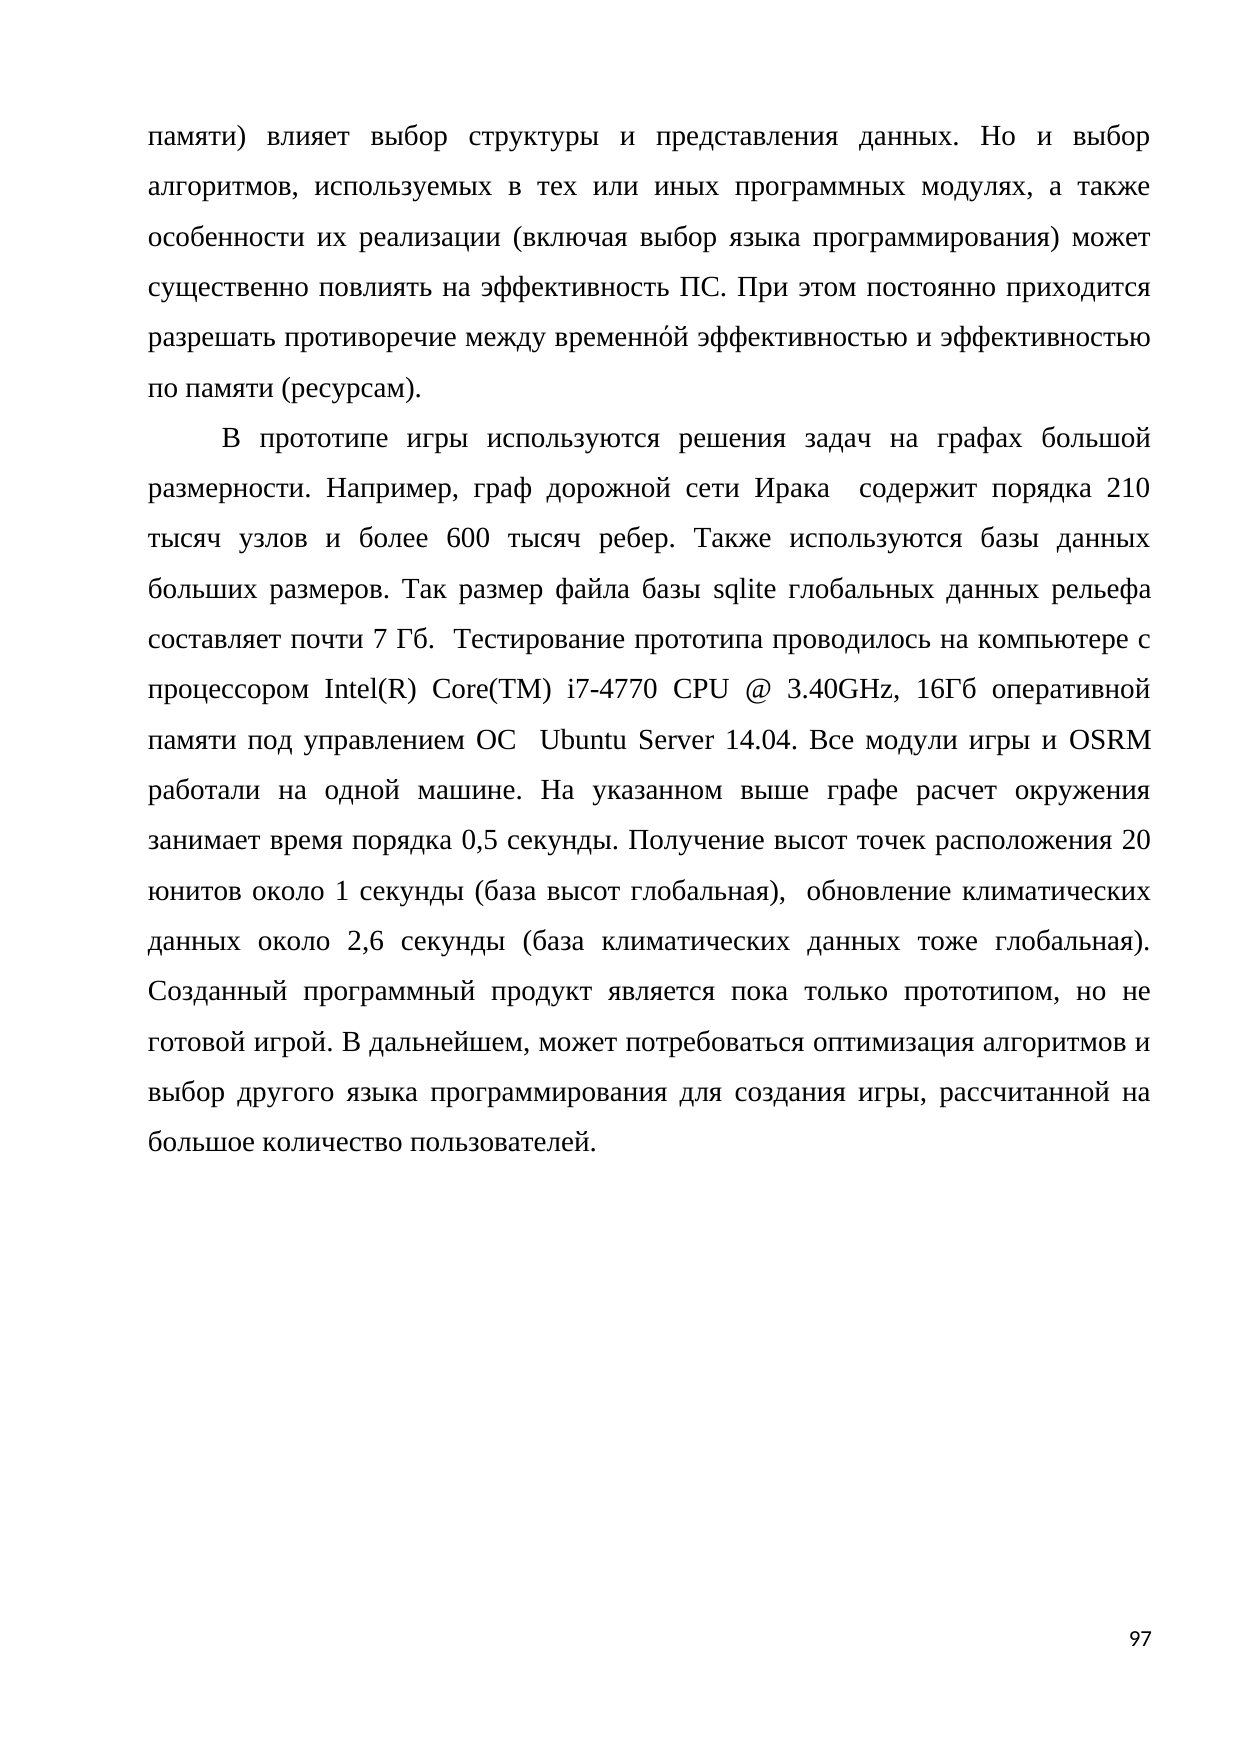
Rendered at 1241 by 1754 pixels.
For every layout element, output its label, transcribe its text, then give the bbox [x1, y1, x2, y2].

text В прототипе игры используются решения задач на графах большой размерности. Например, граф дорожной сети Ирака содержит порядка 210 тысяч узлов и более 600 тысяч ребер. Также используются базы данных больших размеров. Так размер файла базы sqlite глобальных данных рельефа составляет почти 7 Гб. Тестирование прототипа проводилось на компьютере с процессором Intel(R) Core(TM) i7-4770 CPU @ 3.40GHz, 16Гб оперативной памяти под управлением ОС Ubuntu Server 14.04. Все модули игры и OSRM работали на одной машине. На указанном выше графе расчет окружения занимает время порядка 0,5 секунды. Получение высот точек расположения 20 юнитов около 1 секунды (база высот глобальная), обновление климатических данных около 2,6 секунды (база климатических данных тоже глобальная). Созданный программный продукт является пока только прототипом, но не готовой игрой. В дальнейшем, может потребоваться оптимизация алгоритмов и выбор другого языка программирования для создания игры, рассчитанной на большое количество пользователей. [148, 420, 1152, 1158]
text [148, 118, 1152, 403]
